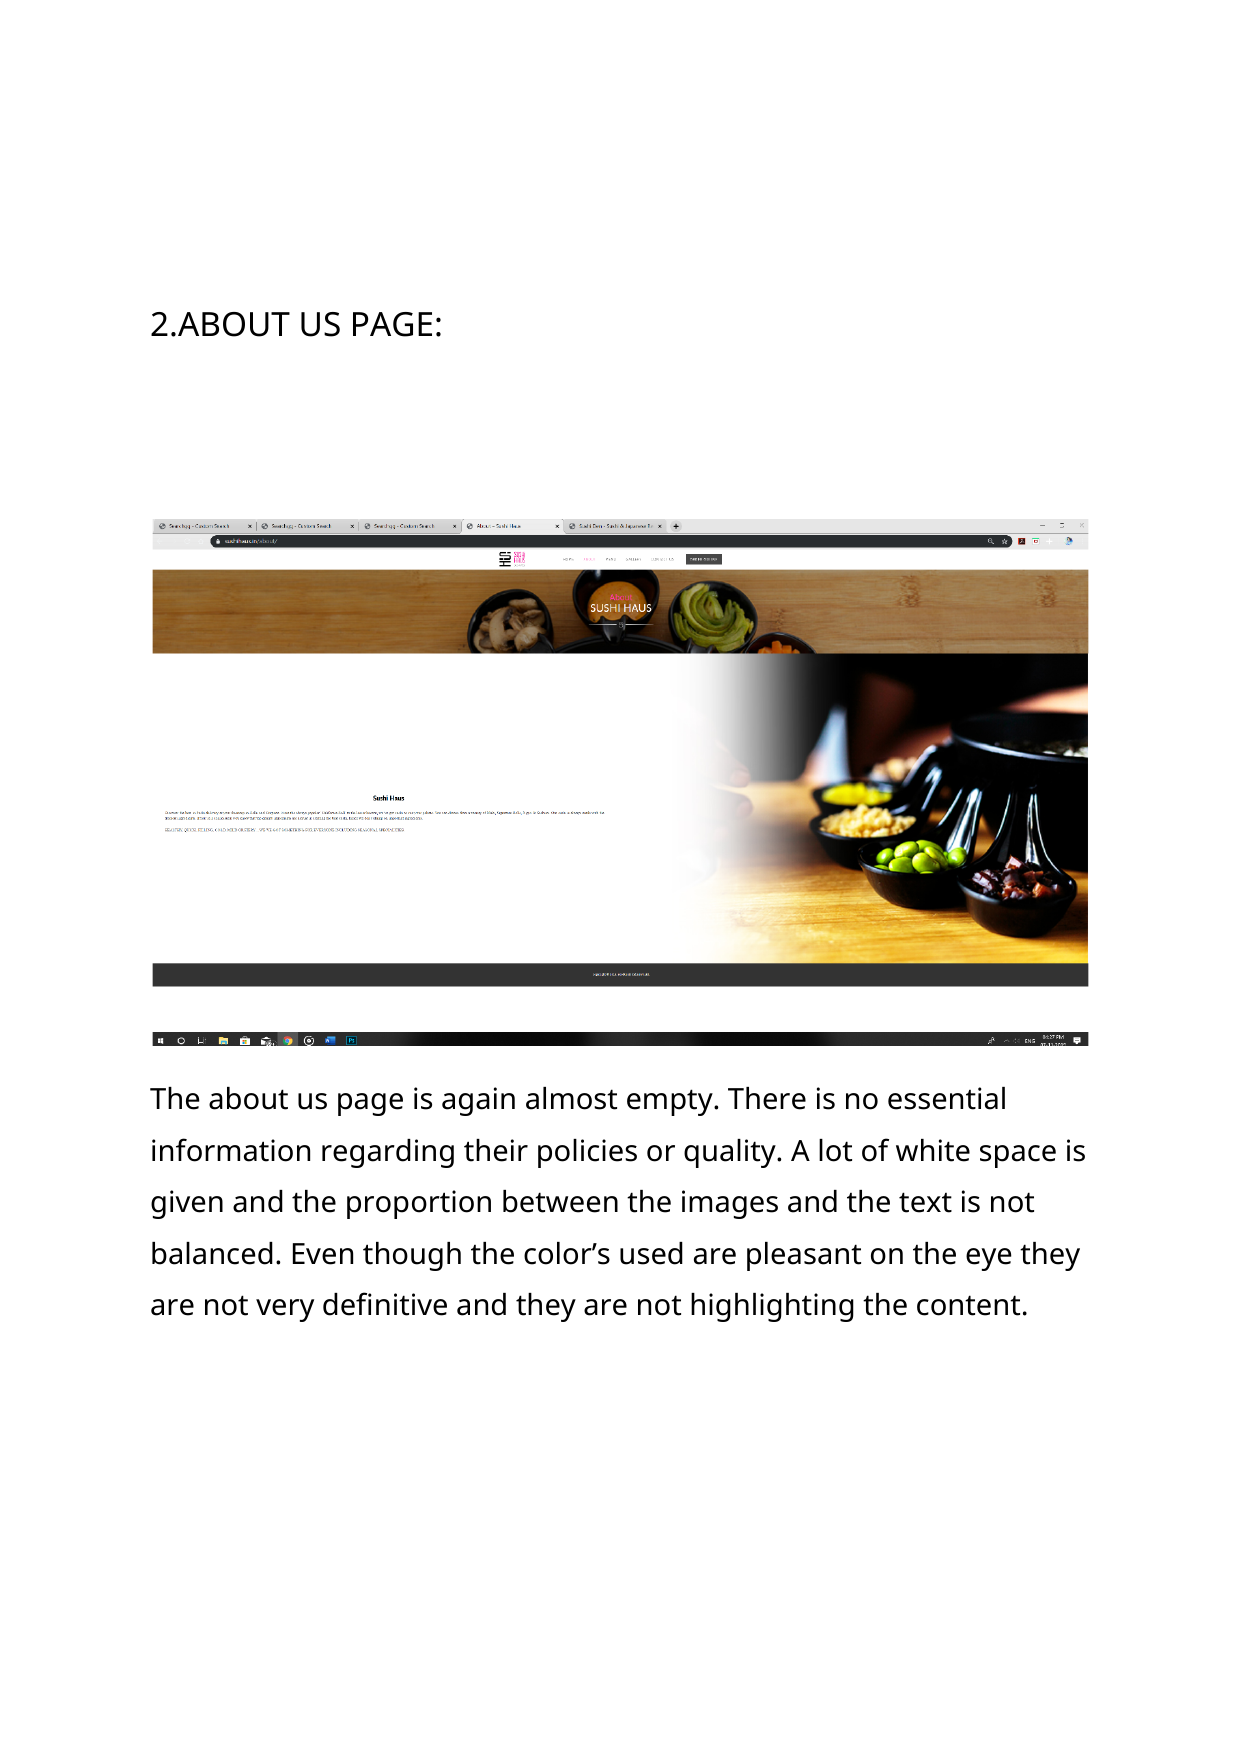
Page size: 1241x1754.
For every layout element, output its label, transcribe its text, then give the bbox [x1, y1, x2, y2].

text The about us page is again almost empty. There is no essential information regarding their policies or quality. A lot of white space is given and the proportion between the images and the text is not balanced. Even though the color’s used are pleasant on the eye they are not very definitive and they are not highlighting the content. [150, 725, 1090, 1324]
text 2.ABOUT US PAGE: [150, 301, 1090, 347]
picture [151, 519, 1089, 1045]
